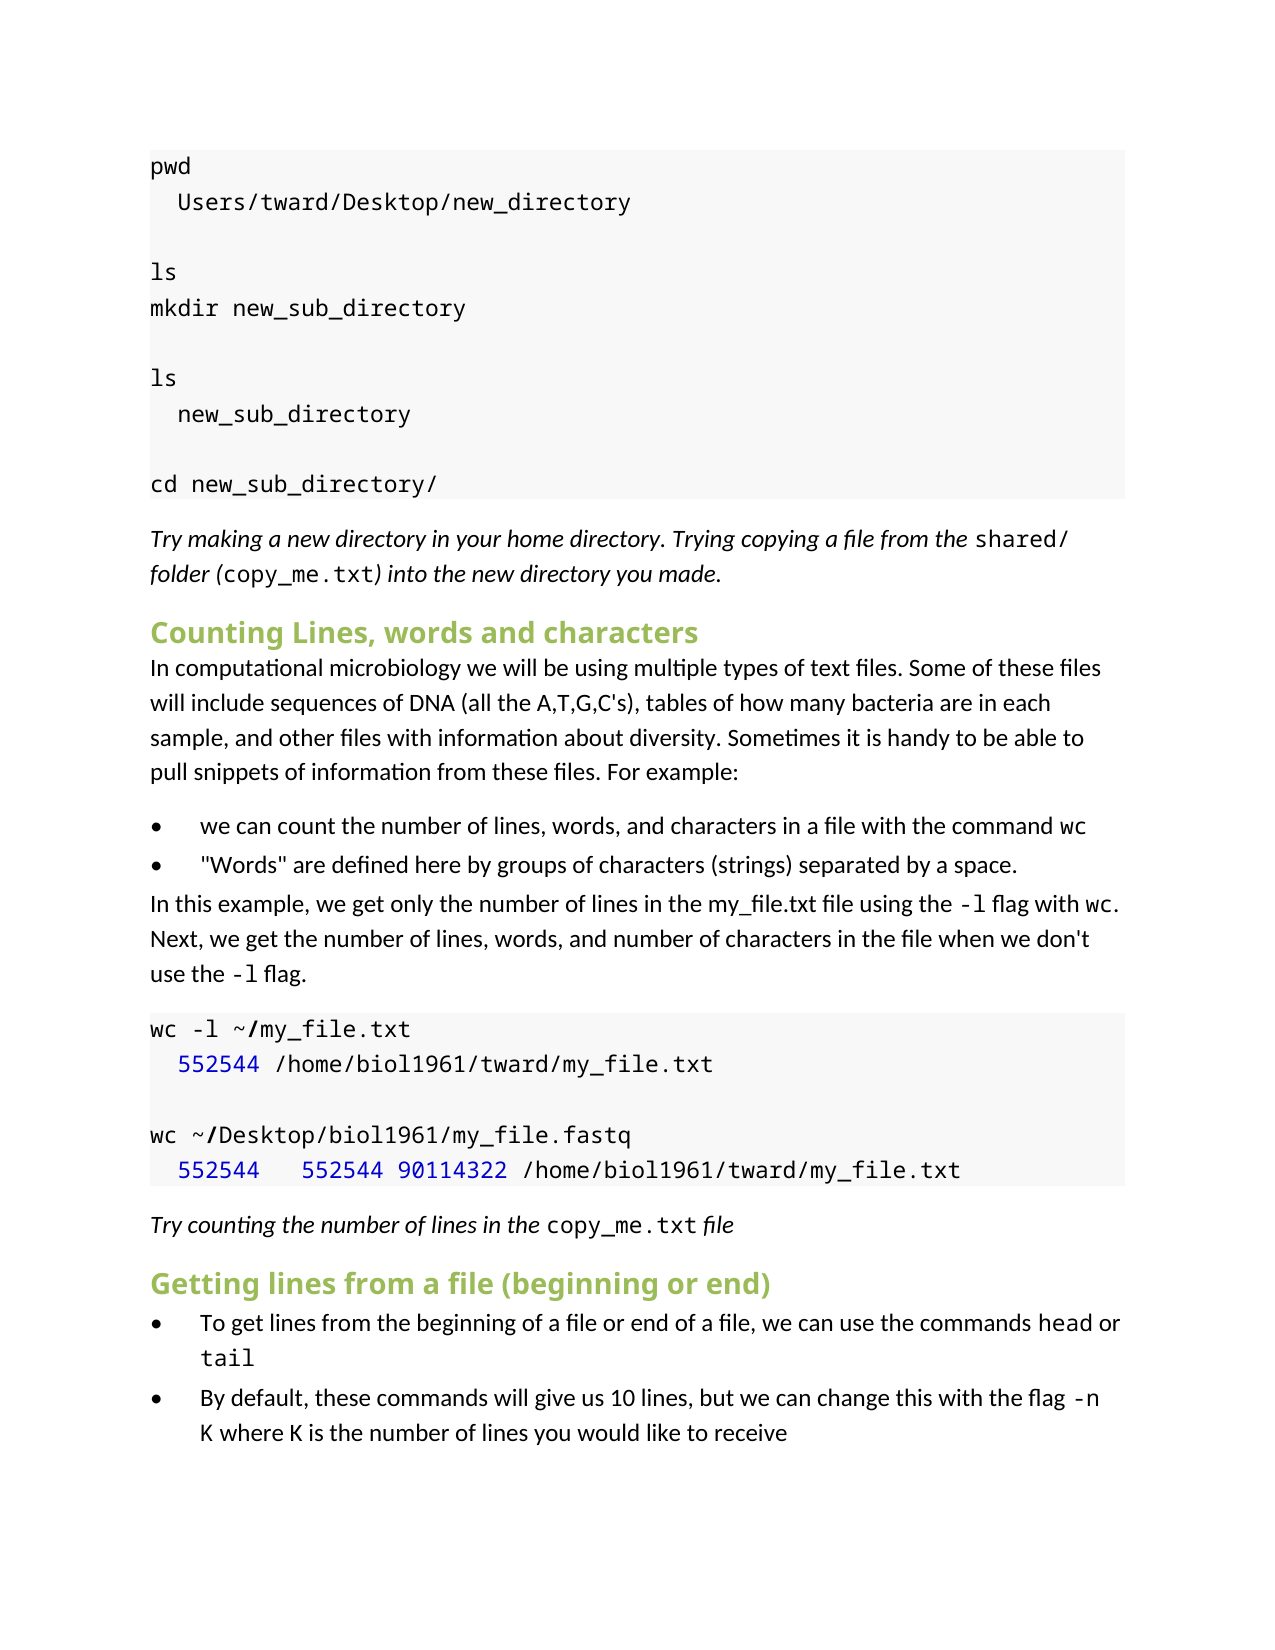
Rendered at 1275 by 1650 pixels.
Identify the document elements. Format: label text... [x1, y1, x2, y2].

list By default, these commands will give us 10 lines, but we can change this with the flag -n K where K is the number of lines you would like to receive [150, 1382, 1125, 1448]
subtitle Getting lines from a file (beginning or end) [150, 1263, 1125, 1303]
subtitle Counting Lines, words and characters [150, 612, 1125, 652]
list we can count the number of lines, words, and characters in a file with the command wc [150, 810, 1125, 841]
list "Words" are defined here by groups of characters (strings) separated by a space. [150, 849, 1125, 880]
text wc -l ~/my_file.txt 552544 /home/biol1961/tward/my_file.txt wc ~/Desktop/biol1961/my_file.fastq 552544 552544 90114322 /home/biol1961/tward/my_file.txt [150, 1013, 1125, 1186]
text pwd Users/tward/Desktop/new_directory ls mkdir new_sub_directory ls new_sub_directory cd new_sub_directory/ [150, 150, 1125, 499]
list To get lines from the beginning of a file or end of a file, we can use the commands head or tail [150, 1307, 1125, 1373]
